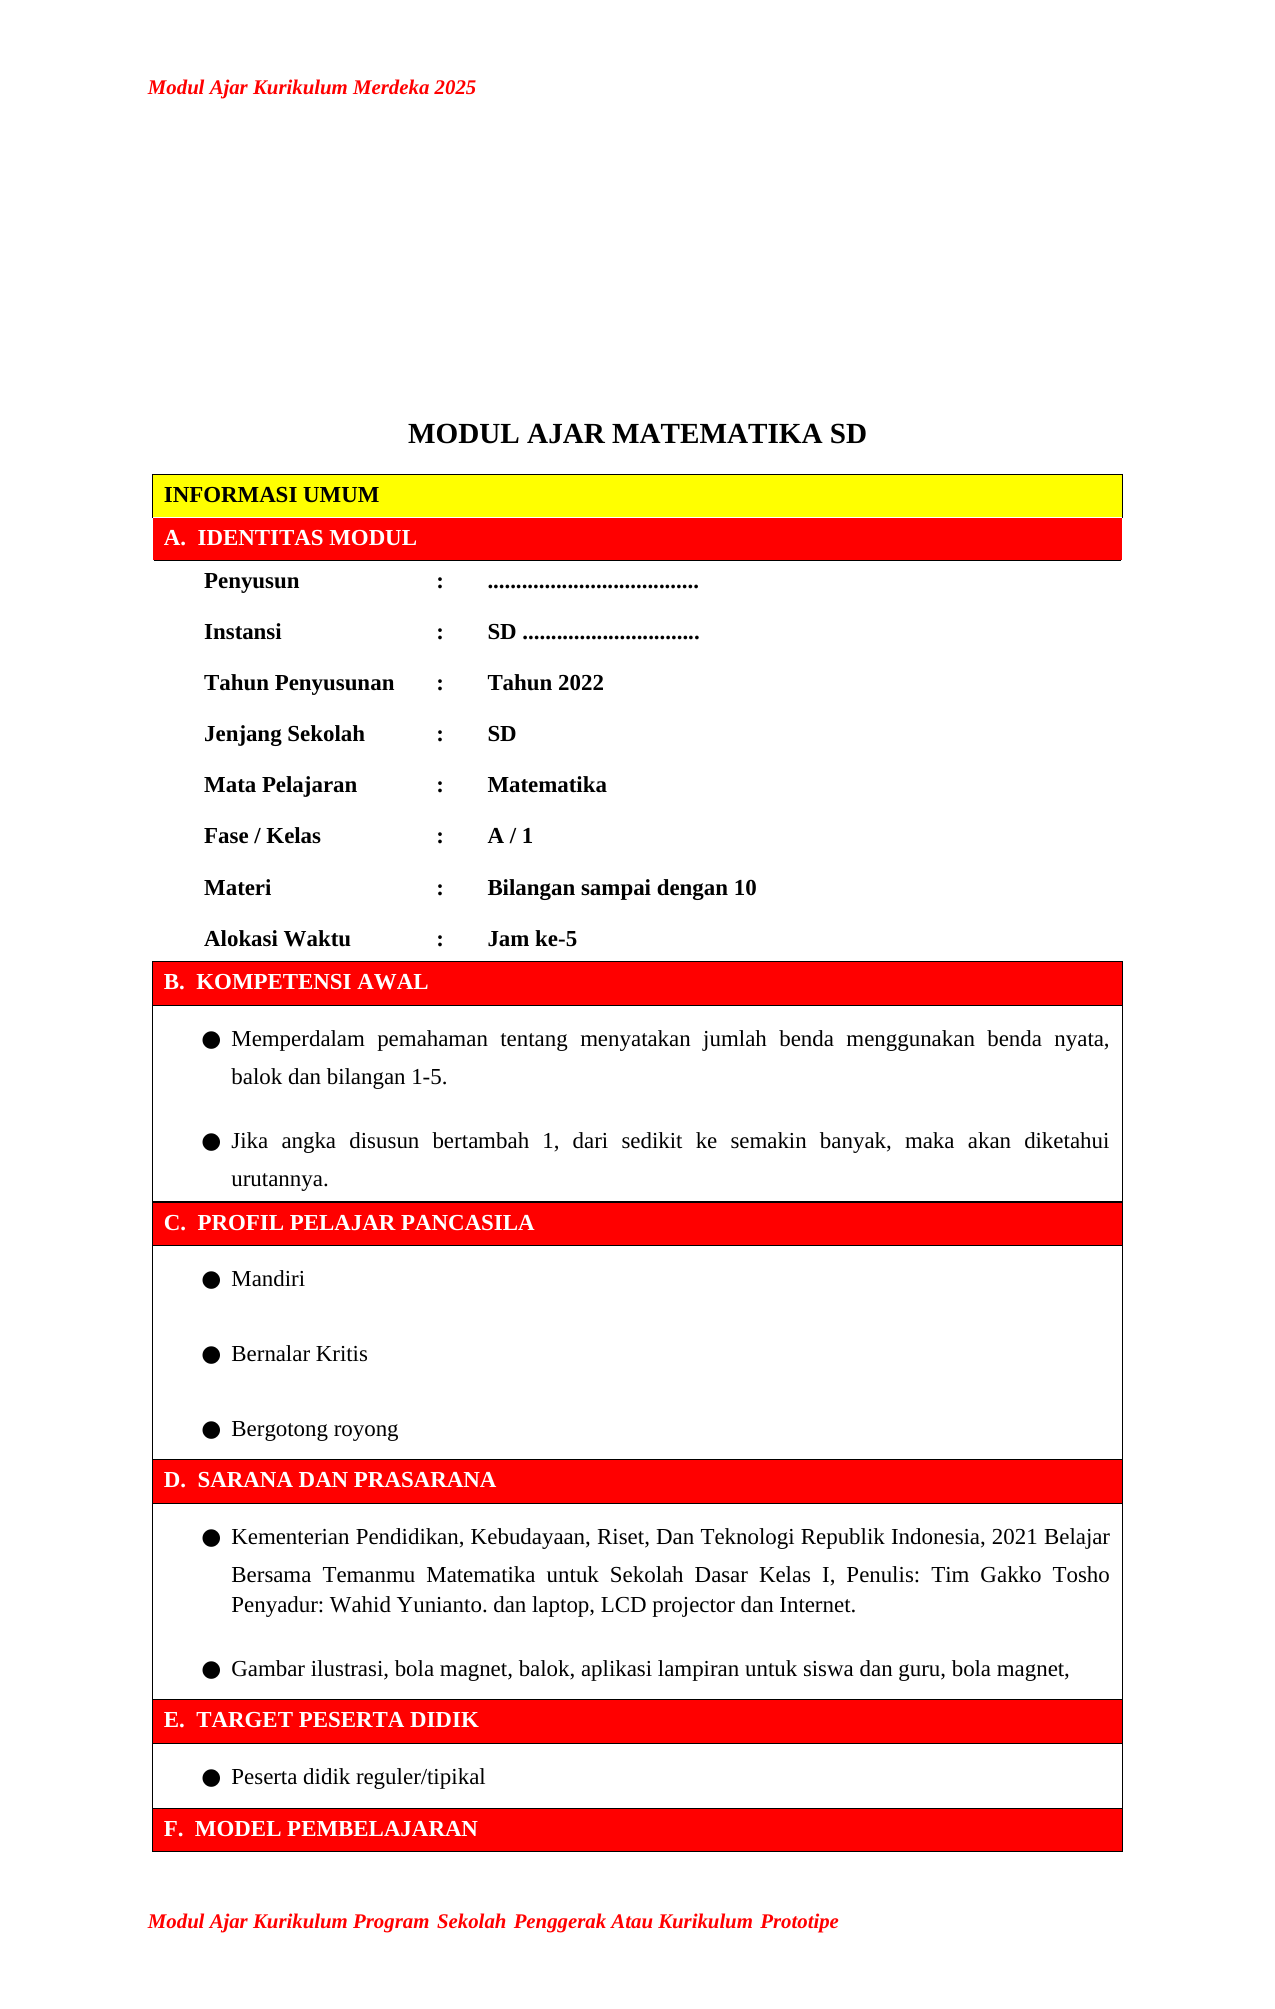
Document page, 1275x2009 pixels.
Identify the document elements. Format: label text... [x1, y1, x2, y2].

table_cell ..................................... SD ............................... Tahun 2022 SD Matematika A / 1 Bilangan sampai dengan 10 Jam ke-5 [463, 560, 1122, 961]
table_cell F. MODEL PEMBELAJARAN [153, 1809, 1122, 1851]
text MODUL AJAR MATEMATIKA SD [148, 416, 1127, 449]
table_cell B. KOMPETENSI AWAL [153, 962, 1122, 1005]
table_cell D. SARANA DAN PRASARANA [153, 1460, 1122, 1503]
table_cell Mandiri Bernalar Kritis Bergotong royong [153, 1246, 1122, 1459]
table_cell A. IDENTITAS MODUL [153, 518, 1122, 560]
table_cell : : : : : : : : [417, 561, 462, 961]
table_header INFORMASI UMUM [153, 475, 1122, 517]
table_cell E. TARGET PESERTA DIDIK [153, 1700, 1122, 1743]
table_cell Peserta didik reguler/tipikal [153, 1744, 1122, 1807]
table_cell Kementerian Pendidikan, Kebudayaan, Riset, Dan Teknologi Republik Indonesia, 2021 Belajar Bersama Temanmu Matematika untuk Sekolah Dasar Kelas I, Penulis: Tim Gakko Tosho Penyadur: Wahid Yunianto. dan laptop, LCD projector dan Internet. Gambar ilustrasi, bola magnet, balok, aplikasi lampiran untuk siswa dan guru, bola magnet, [153, 1504, 1122, 1699]
table_cell Penyusun Instansi Tahun Penyusunan Jenjang Sekolah Mata Pelajaran Fase / Kelas Materi Alokasi Waktu [153, 561, 417, 961]
table_cell Memperdalam pemahaman tentang menyatakan jumlah benda menggunakan benda nyata, balok dan bilangan 1-5. Jika angka disusun bertambah 1, dari sedikit ke semakin banyak, maka akan diketahui urutannya. [153, 1006, 1122, 1201]
table_cell C. PROFIL PELAJAR PANCASILA [153, 1203, 1122, 1245]
